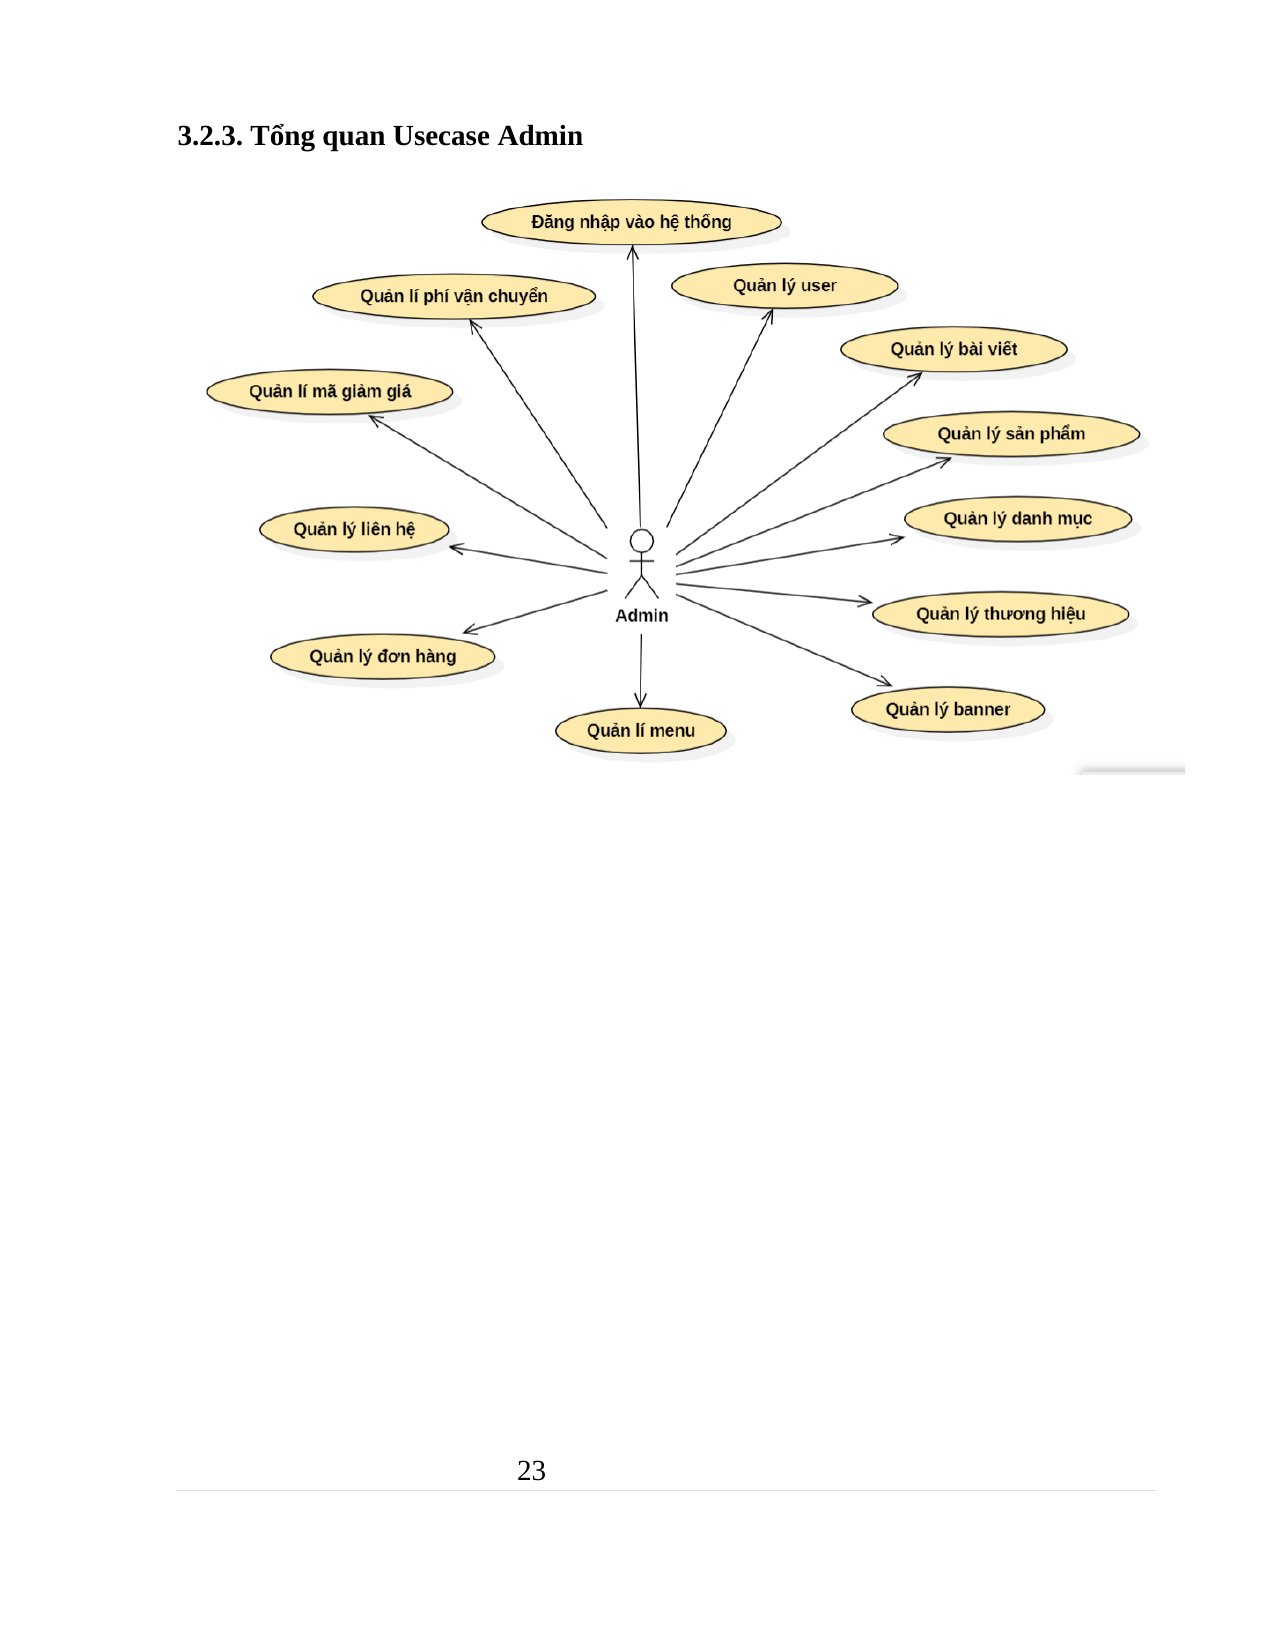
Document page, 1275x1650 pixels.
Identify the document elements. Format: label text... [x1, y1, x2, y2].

picture [177, 170, 1186, 775]
subtitle 3.2.3. Tổng quan Usecase Admin [177, 118, 1157, 152]
